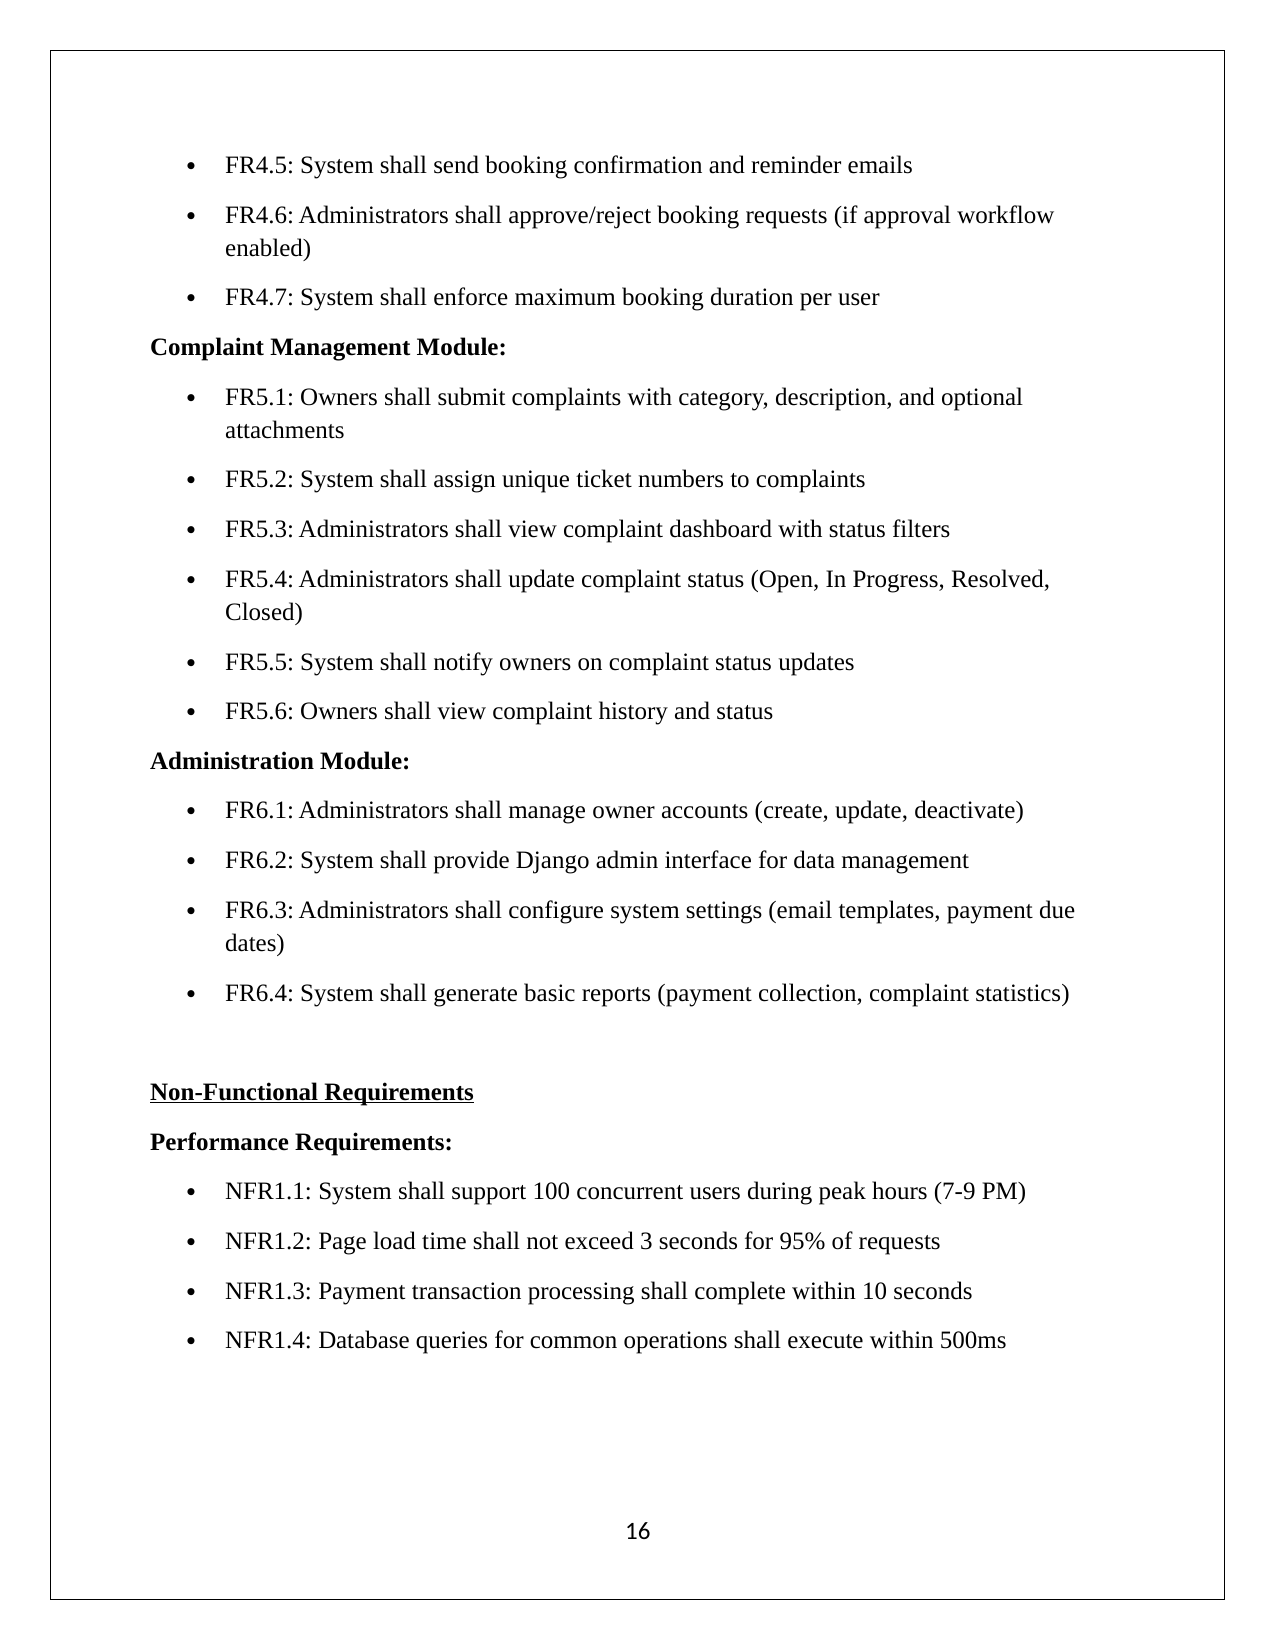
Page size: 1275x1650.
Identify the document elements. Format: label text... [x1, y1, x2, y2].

list FR6.1: Administrators shall manage owner accounts (create, update, deactivate) [187, 796, 1125, 824]
text Non-Functional Requirements [150, 1077, 1125, 1106]
list NFR1.2: Page load time shall not exceed 3 seconds for 95% of requests [187, 1226, 1125, 1255]
text Complaint Management Module: [150, 332, 1125, 361]
list FR4.7: System shall enforce maximum booking duration per user [187, 282, 1125, 311]
list FR5.6: Owners shall view complaint history and status [187, 696, 1125, 725]
list FR5.3: Administrators shall view complaint dashboard with status filters [187, 514, 1125, 543]
text Administration Module: [150, 746, 1125, 775]
list FR6.2: System shall provide Django admin interface for data management [187, 845, 1125, 874]
list NFR1.1: System shall support 100 concurrent users during peak hours (7-9 PM) [187, 1176, 1125, 1205]
list FR4.6: Administrators shall approve/reject booking requests (if approval workflow enabled) [187, 200, 1125, 261]
list FR6.3: Administrators shall configure system settings (email templates, payment due dates) [187, 895, 1125, 957]
list FR4.5: System shall send booking confirmation and reminder emails [187, 150, 1125, 179]
list FR5.4: Administrators shall update complaint status (Open, In Progress, Resolved, Closed) [187, 564, 1125, 626]
list FR5.5: System shall notify owners on complaint status updates [187, 647, 1125, 675]
list NFR1.4: Database queries for common operations shall execute within 500ms [187, 1326, 1125, 1354]
list NFR1.3: Payment transaction processing shall complete within 10 seconds [187, 1276, 1125, 1304]
list FR6.4: System shall generate basic reports (payment collection, complaint statistics) [187, 978, 1125, 1006]
list FR5.1: Owners shall submit complaints with category, description, and optional attachments [187, 382, 1125, 443]
list FR5.2: System shall assign unique ticket numbers to complaints [187, 464, 1125, 493]
text Performance Requirements: [150, 1127, 1125, 1156]
